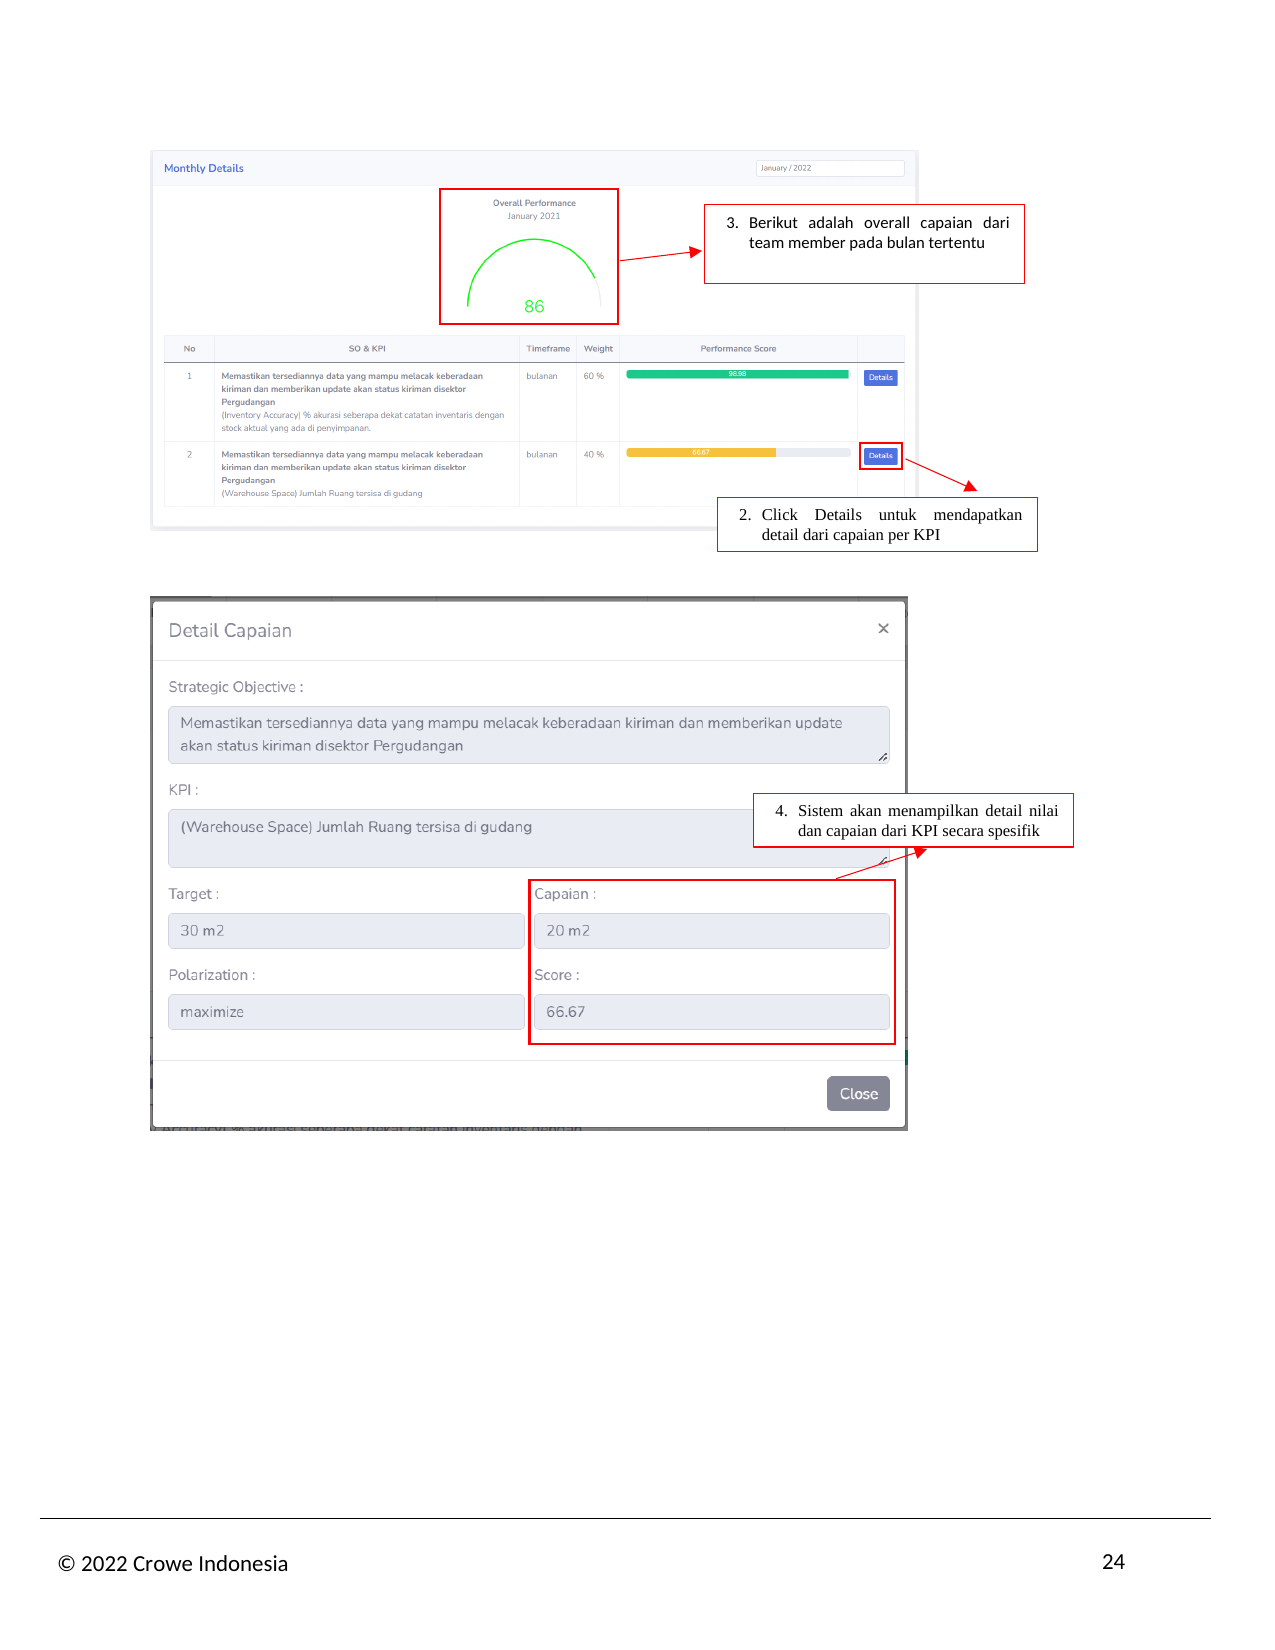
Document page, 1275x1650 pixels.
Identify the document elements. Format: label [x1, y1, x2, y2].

picture [531, 881, 894, 1043]
picture [150, 150, 920, 531]
picture [150, 596, 908, 1131]
